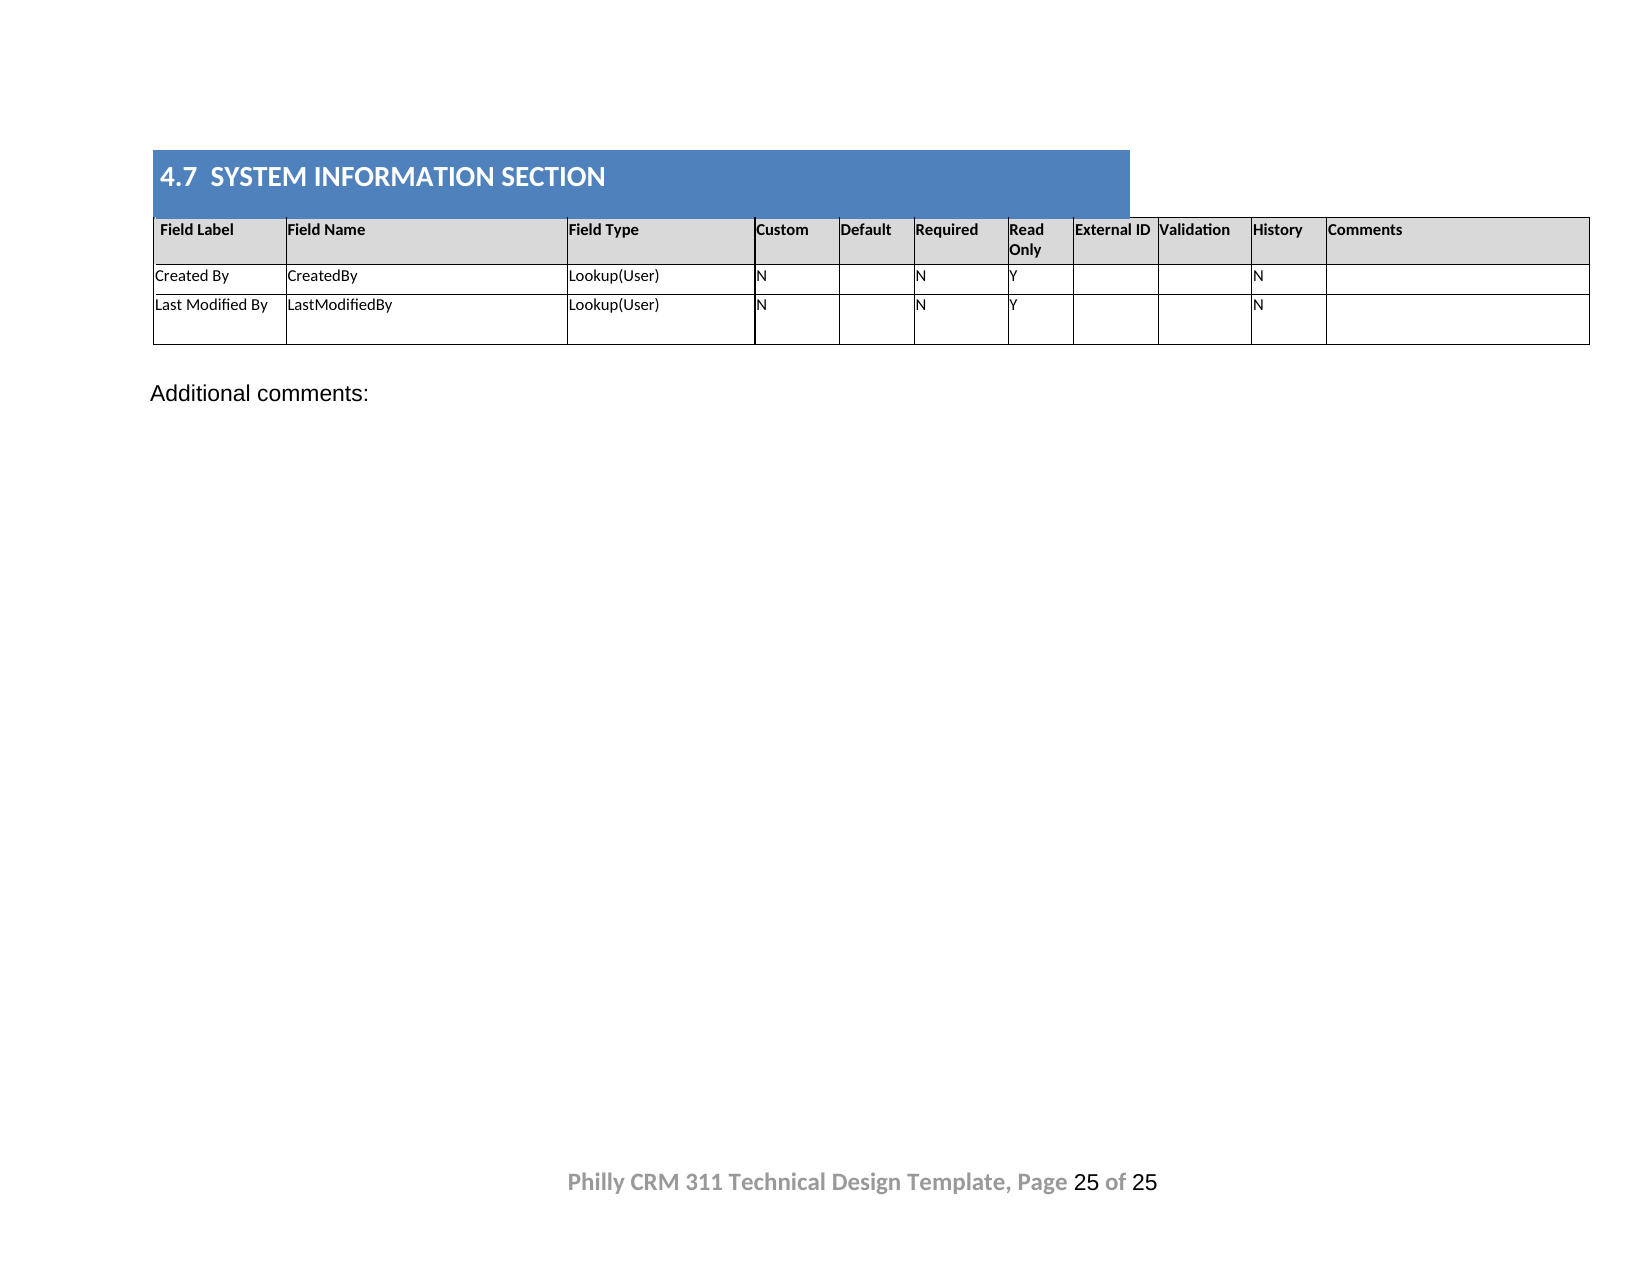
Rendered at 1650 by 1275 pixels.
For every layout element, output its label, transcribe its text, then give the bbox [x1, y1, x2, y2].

table_cell [1159, 265, 1251, 293]
table_cell [1327, 295, 1589, 343]
table_cell CreatedBy [287, 265, 567, 293]
table_cell [840, 295, 914, 343]
table_cell [1074, 295, 1158, 343]
table_cell N [915, 295, 1008, 343]
table_cell Field Type [568, 219, 754, 264]
table_cell Default [840, 219, 914, 264]
table_cell Lookup(User) [568, 295, 754, 343]
table_cell Custom [756, 219, 839, 264]
table_cell N [756, 265, 839, 293]
table_cell Y [1009, 295, 1073, 343]
table_cell Last Modified By [154, 294, 286, 343]
table_cell N [1252, 295, 1326, 343]
table_header 4.7 SYSTEM INFORMATION SECTION [155, 152, 1128, 217]
table_cell [1074, 265, 1158, 293]
table_cell [1159, 295, 1251, 343]
text Additional comments: [150, 380, 1575, 406]
table_cell Required [915, 219, 1008, 264]
table_cell LastModifiedBy [287, 295, 567, 343]
table_cell Field Label [154, 218, 286, 264]
table_cell External ID [1074, 218, 1158, 264]
table_cell Validation [1159, 218, 1251, 264]
table_cell Y [1009, 265, 1073, 293]
table_cell Lookup(User) [568, 265, 754, 293]
table_cell Comments [1327, 218, 1589, 264]
table_cell Read Only [1009, 219, 1073, 264]
table_cell N [756, 295, 839, 343]
table_cell Created By [154, 264, 286, 293]
table_cell Field Name [287, 219, 567, 264]
table_cell N [1252, 265, 1326, 293]
table_cell [1327, 265, 1589, 293]
table_cell N [915, 265, 1008, 293]
table_cell [840, 265, 914, 293]
table_cell History [1252, 218, 1326, 264]
